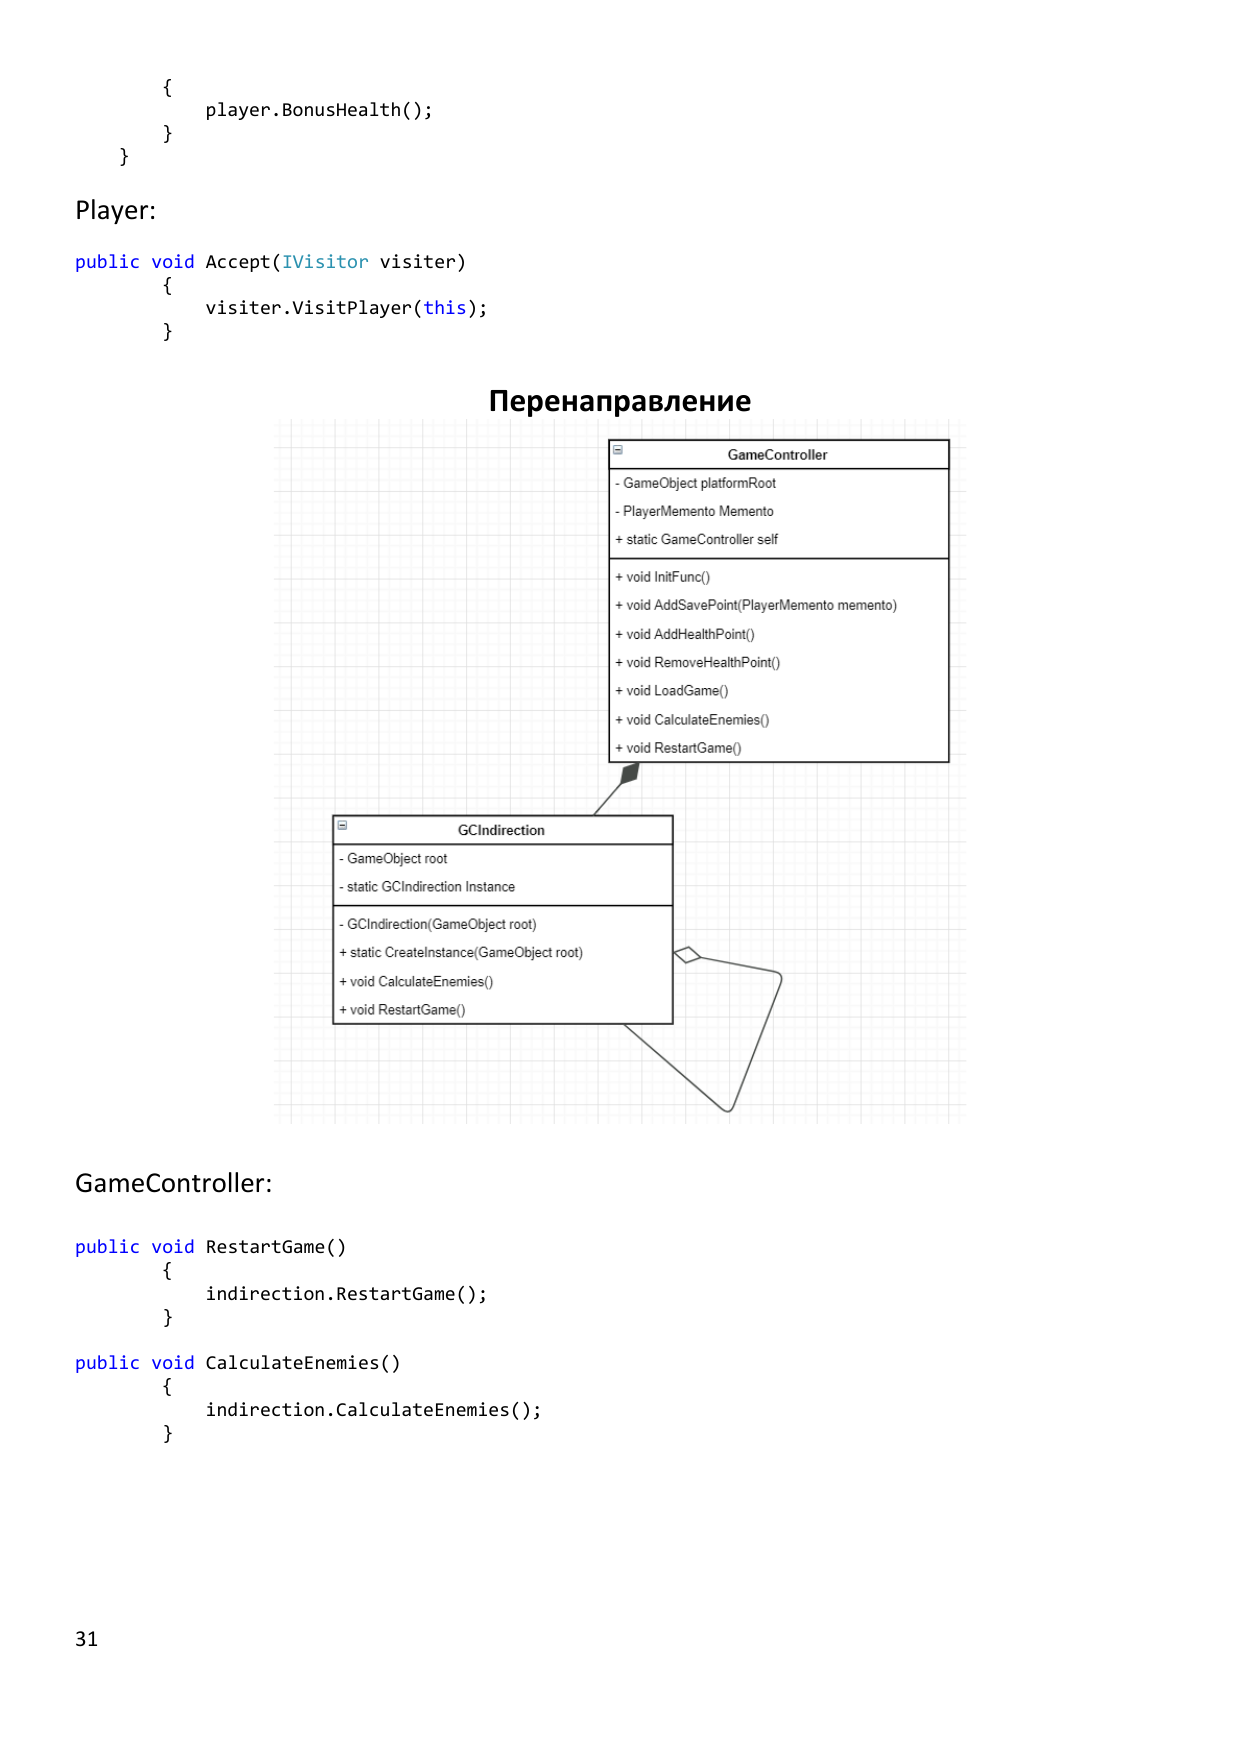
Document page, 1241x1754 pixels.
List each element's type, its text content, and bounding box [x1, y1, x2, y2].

text indirection.CalculateEnemies(); [75, 1398, 1165, 1421]
text public void RestartGame() [75, 1235, 1165, 1259]
text } [75, 1421, 1165, 1444]
text Перенаправление [75, 378, 1165, 419]
text indirection.RestartGame(); [75, 1282, 1165, 1305]
text { [75, 1375, 1165, 1398]
text Player: [75, 191, 1165, 227]
text } [75, 121, 1165, 145]
text GameController: [75, 1164, 1165, 1200]
text { [75, 75, 1165, 98]
text } [75, 320, 1165, 343]
text public void Accept(IVisitor visiter) [75, 250, 1165, 273]
text visiter.VisitPlayer(this); [75, 296, 1165, 320]
text public void CalculateEnemies() [75, 1352, 1165, 1375]
text } [75, 145, 1165, 168]
picture [273, 419, 967, 1124]
text { [75, 1259, 1165, 1282]
text player.BonusHealth(); [75, 98, 1165, 121]
text } [75, 1305, 1165, 1328]
text { [75, 273, 1165, 296]
